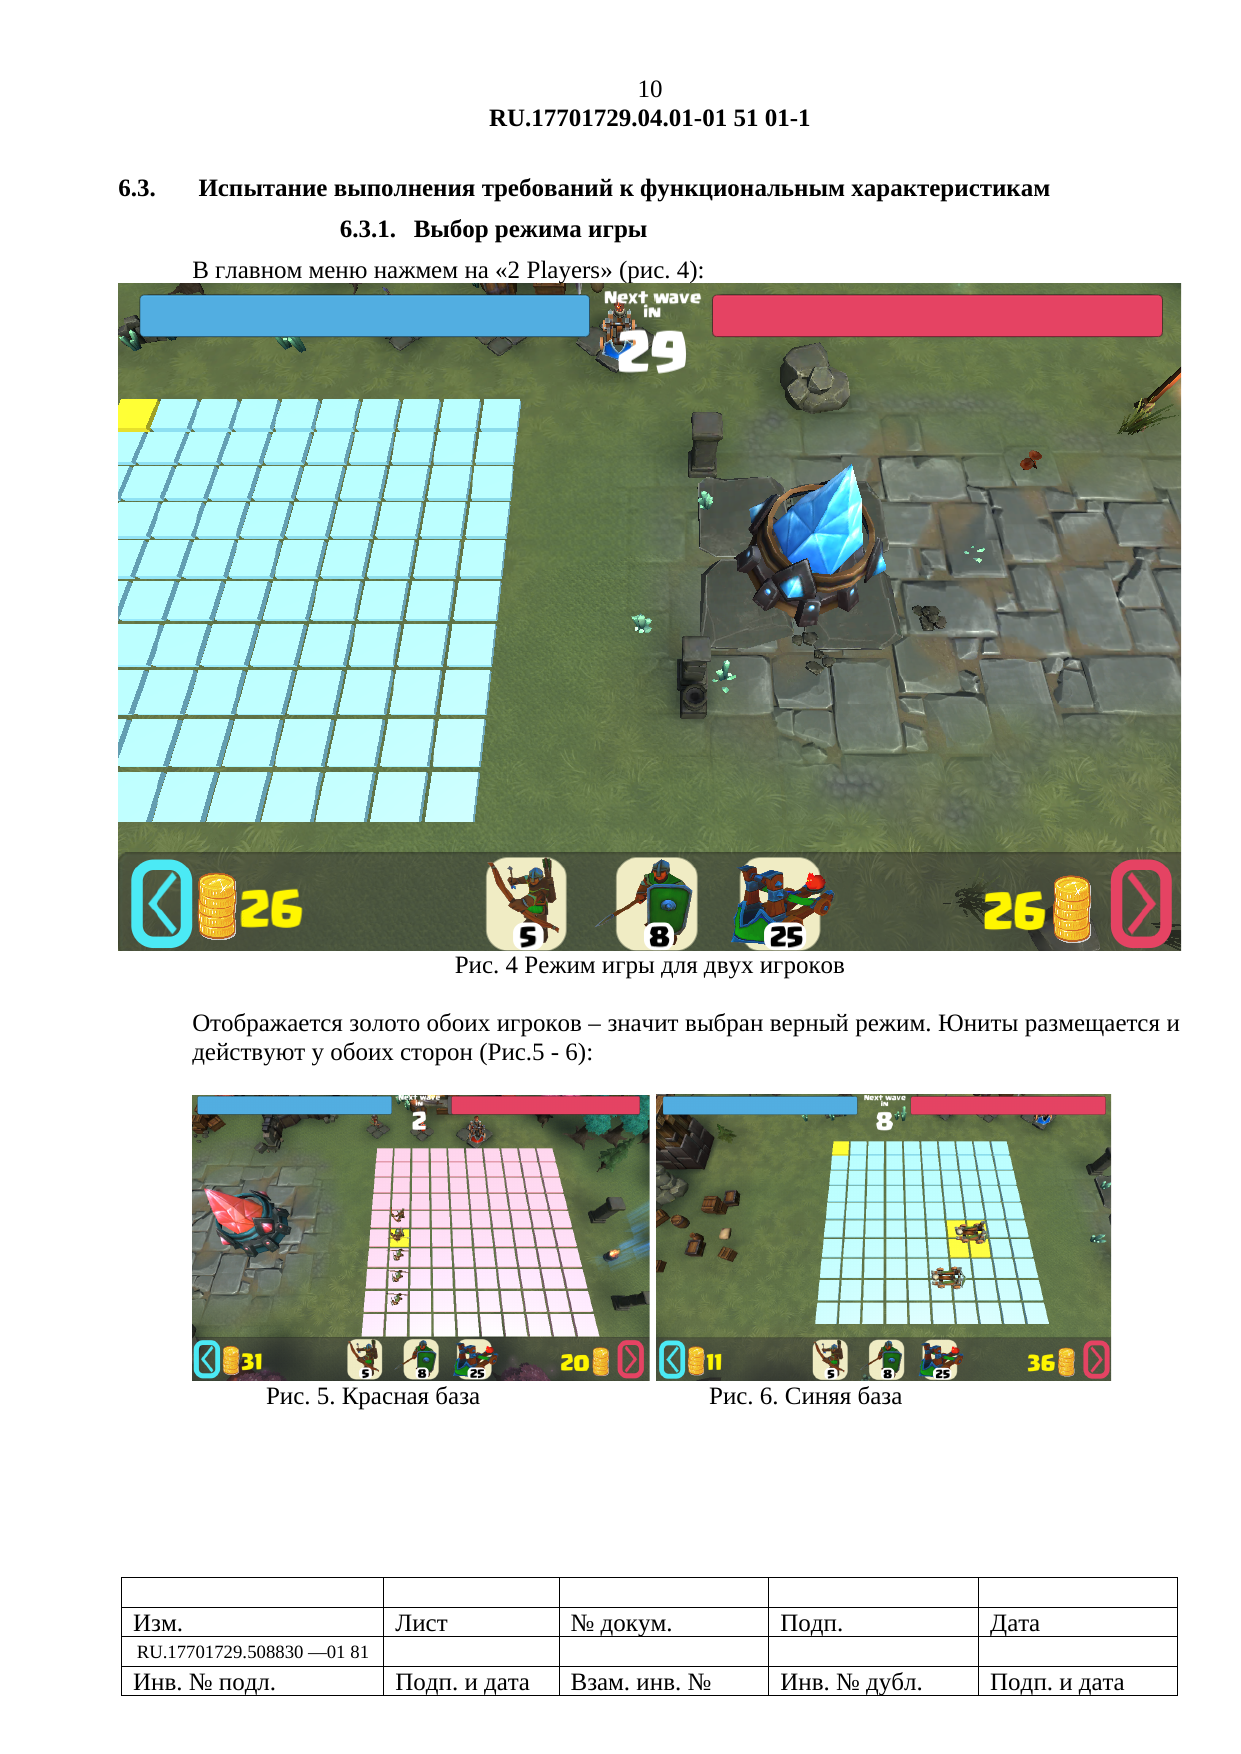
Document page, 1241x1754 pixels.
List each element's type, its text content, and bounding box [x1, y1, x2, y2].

text Рис. 5. Красная база Рис. 6. Синяя база [192, 1381, 1181, 1410]
subtitle Испытание выполнения требований к функциональным характеристикам [118, 173, 1181, 201]
picture [192, 1095, 650, 1381]
text Отображается золото обоих игроков – значит выбран верный режим. Юниты размещается и действуют у обоих сторон (Рис.5 - 6): [192, 1008, 1181, 1065]
text В главном меню нажмем на «2 Players» (рис. 4): [118, 255, 1181, 283]
subtitle Выбор режима игры [266, 214, 1181, 243]
text Рис. 4 Режим игры для двух игроков [118, 951, 1181, 979]
picture [118, 283, 1182, 951]
picture [656, 1094, 1112, 1381]
